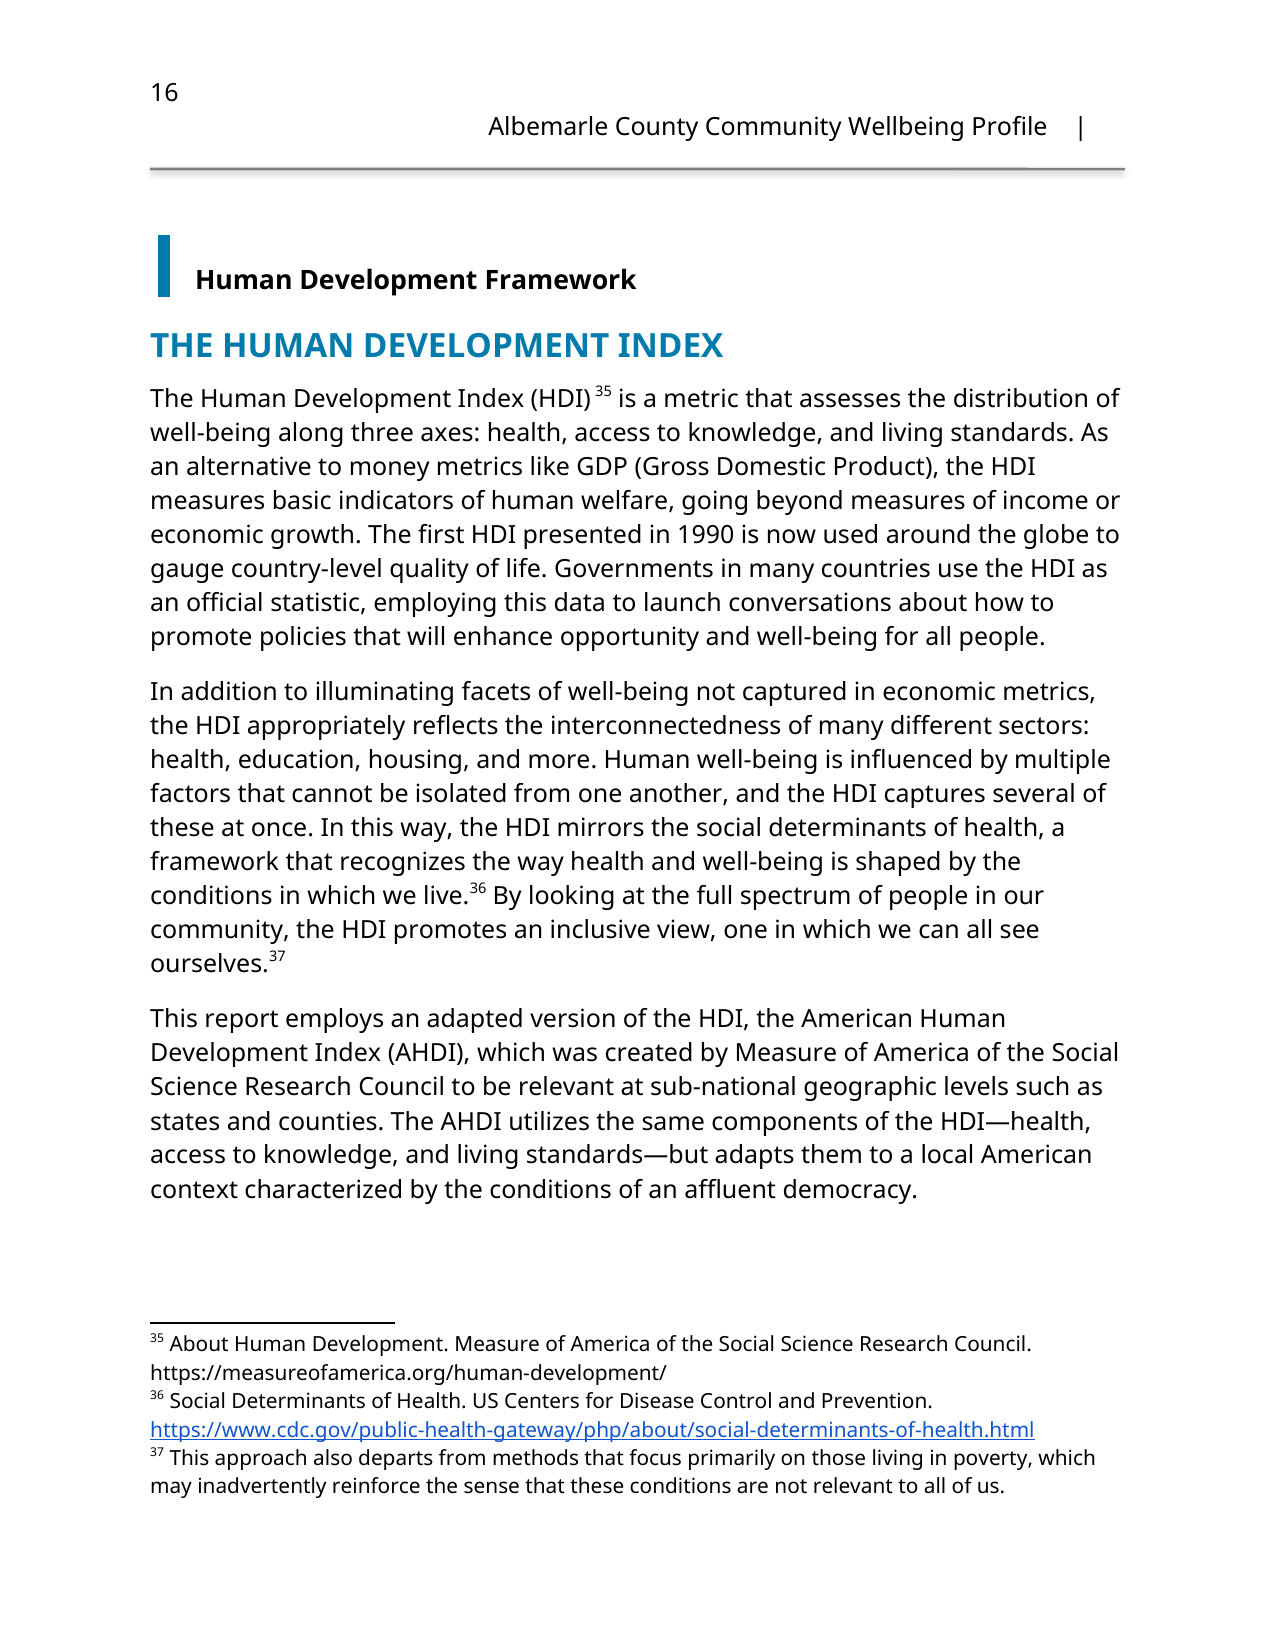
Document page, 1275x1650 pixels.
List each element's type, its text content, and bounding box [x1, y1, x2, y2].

text The Human Development Index (HDI) is a metric that assesses the distribution of well-being along three axes: health, access to knowledge, and living standards. As an alternative to money metrics like GDP (Gross Domestic Product), the HDI measures basic indicators of human welfare, going beyond measures of income or economic growth. The first HDI presented in 1990 is now used around the globe to gauge country-level quality of life. Governments in many countries use the HDI as an official statistic, employing this data to launch conversations about how to promote policies that will enhance opportunity and well-being for all people. [150, 380, 1125, 653]
subtitle The Human Development Index [150, 322, 1125, 368]
subtitle Human Development Framework [170, 235, 1125, 297]
text In addition to illuminating facets of well-being not captured in economic metrics, the HDI appropriately reflects the interconnectedness of many different sectors: health, education, housing, and more. Human well-being is influenced by multiple factors that cannot be isolated from one another, and the HDI captures several of these at once. In this way, the HDI mirrors the social determinants of health, a framework that recognizes the way health and well-being is shaped by the conditions in which we live. By looking at the full spectrum of people in our community, the HDI promotes an inclusive view, one in which we can all see ourselves. [150, 673, 1125, 980]
text This report employs an adapted version of the HDI, the American Human Development Index (AHDI), which was created by Measure of America of the Social Science Research Council to be relevant at sub-national geographic levels such as states and counties. The AHDI utilizes the same components of the HDI—health, access to knowledge, and living standards—but adapts them to a local American context characterized by the conditions of an affluent democracy. [150, 1001, 1125, 1205]
